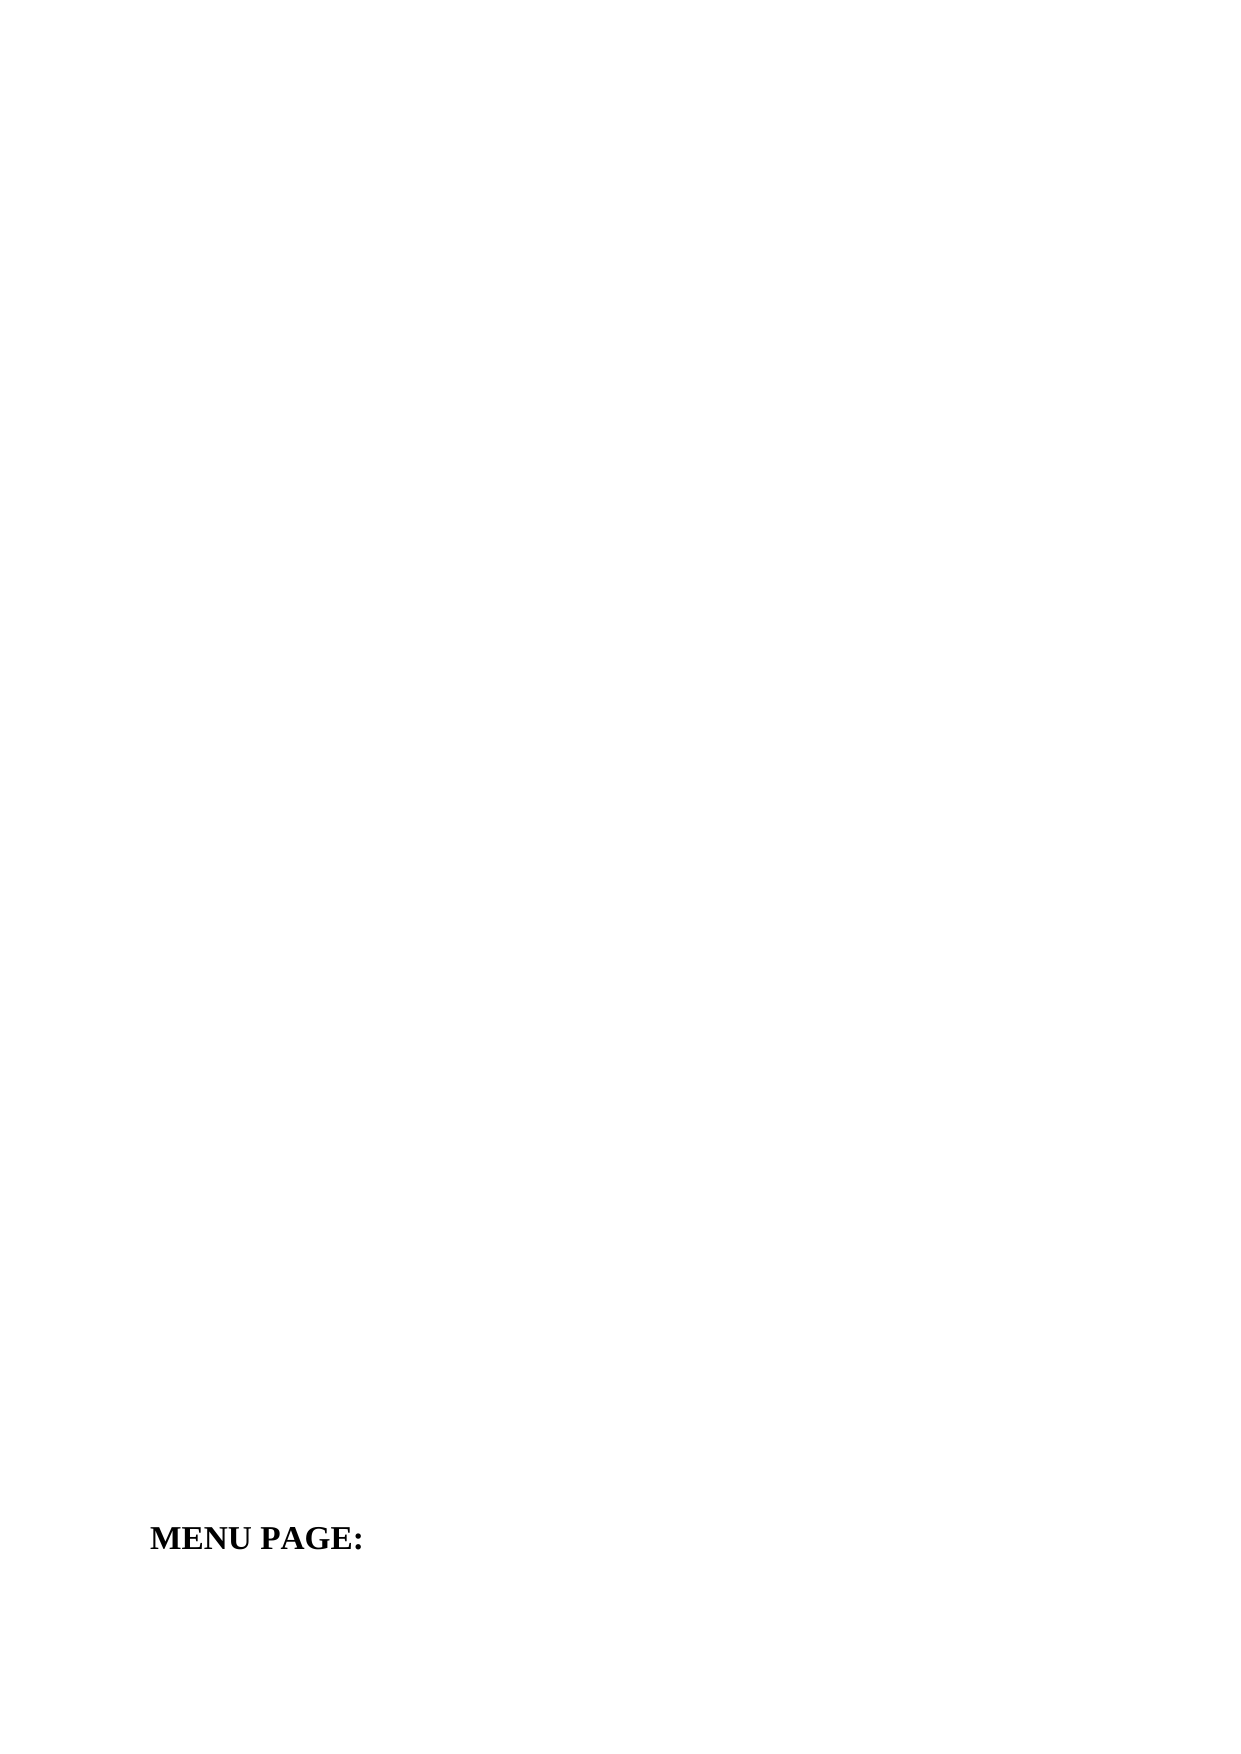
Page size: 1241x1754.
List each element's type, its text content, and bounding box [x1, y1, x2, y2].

text MENU PAGE: [150, 1518, 1114, 1556]
